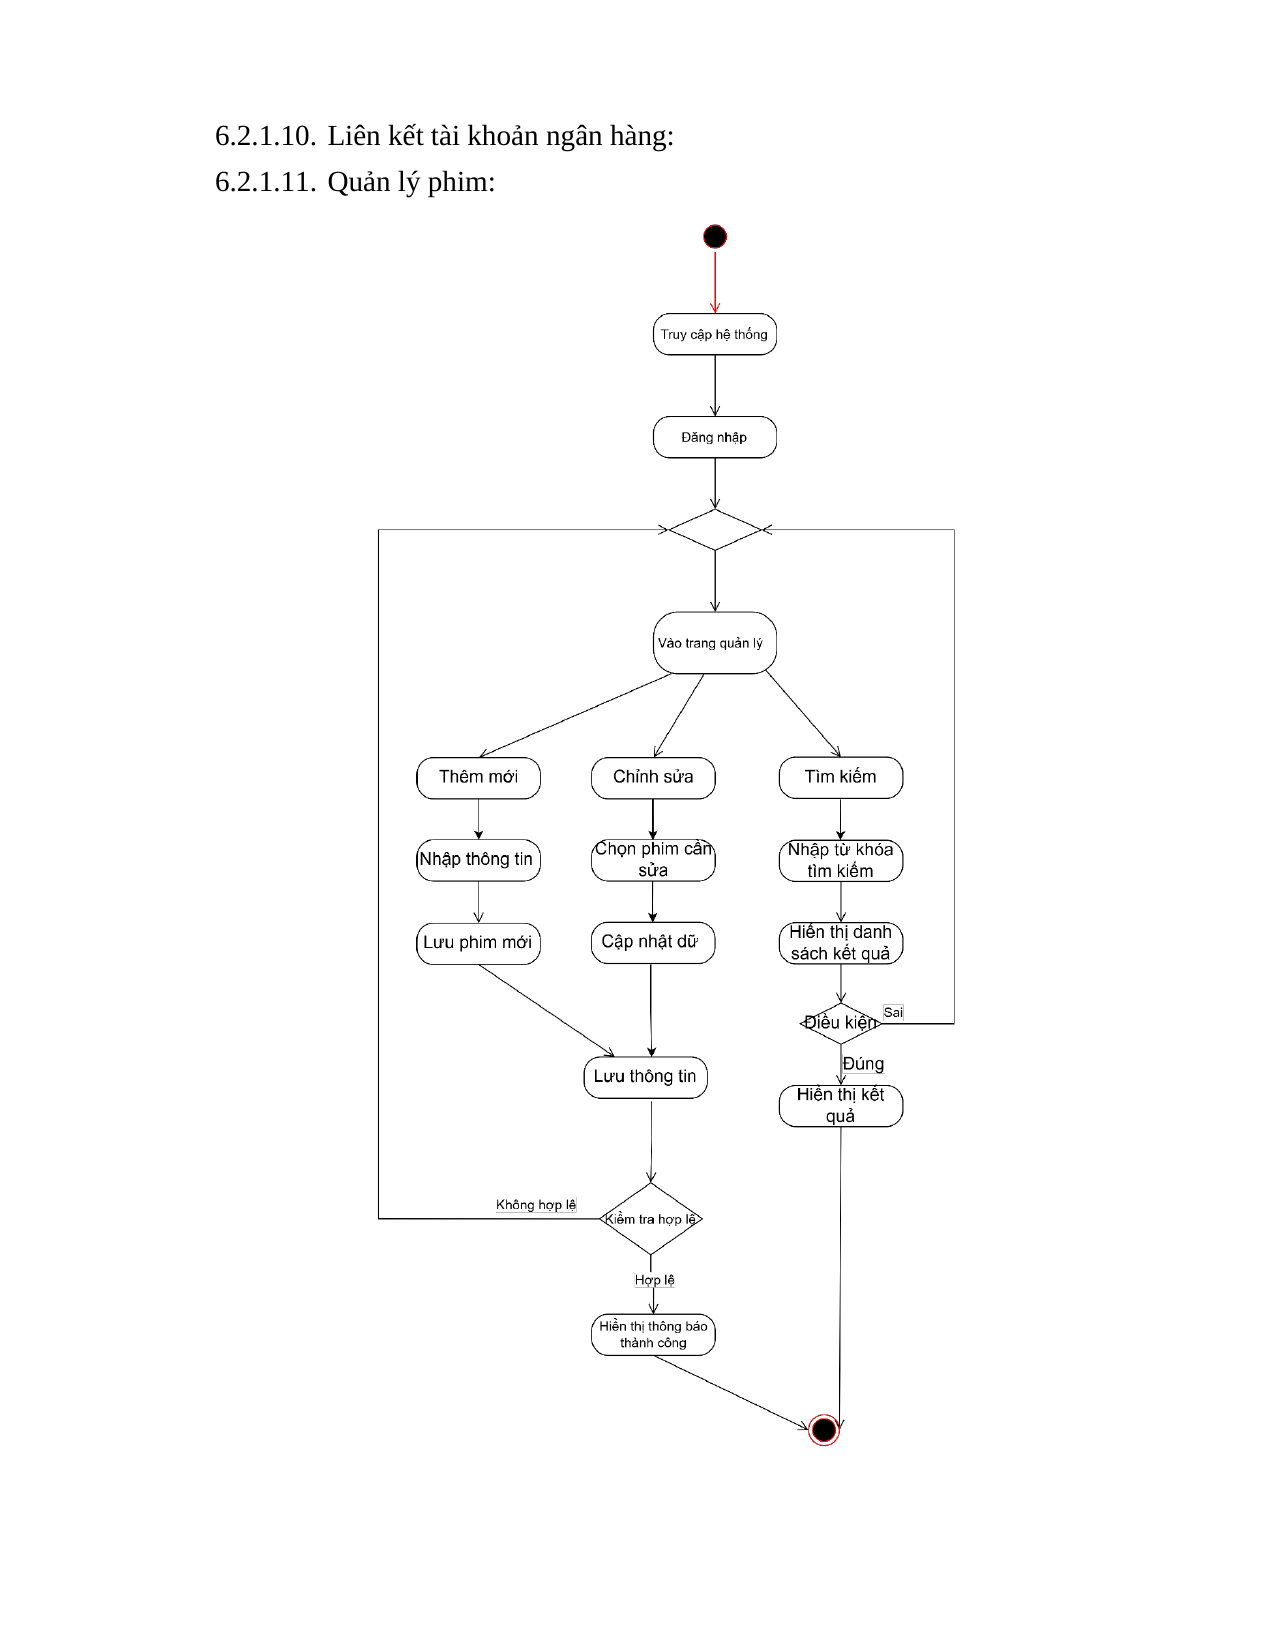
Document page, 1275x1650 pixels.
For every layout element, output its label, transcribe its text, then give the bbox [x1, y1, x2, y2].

subtitle Quản lý phim: [215, 164, 1157, 198]
picture [358, 210, 976, 1457]
subtitle Liên kết tài khoản ngân hàng: [215, 118, 1157, 152]
